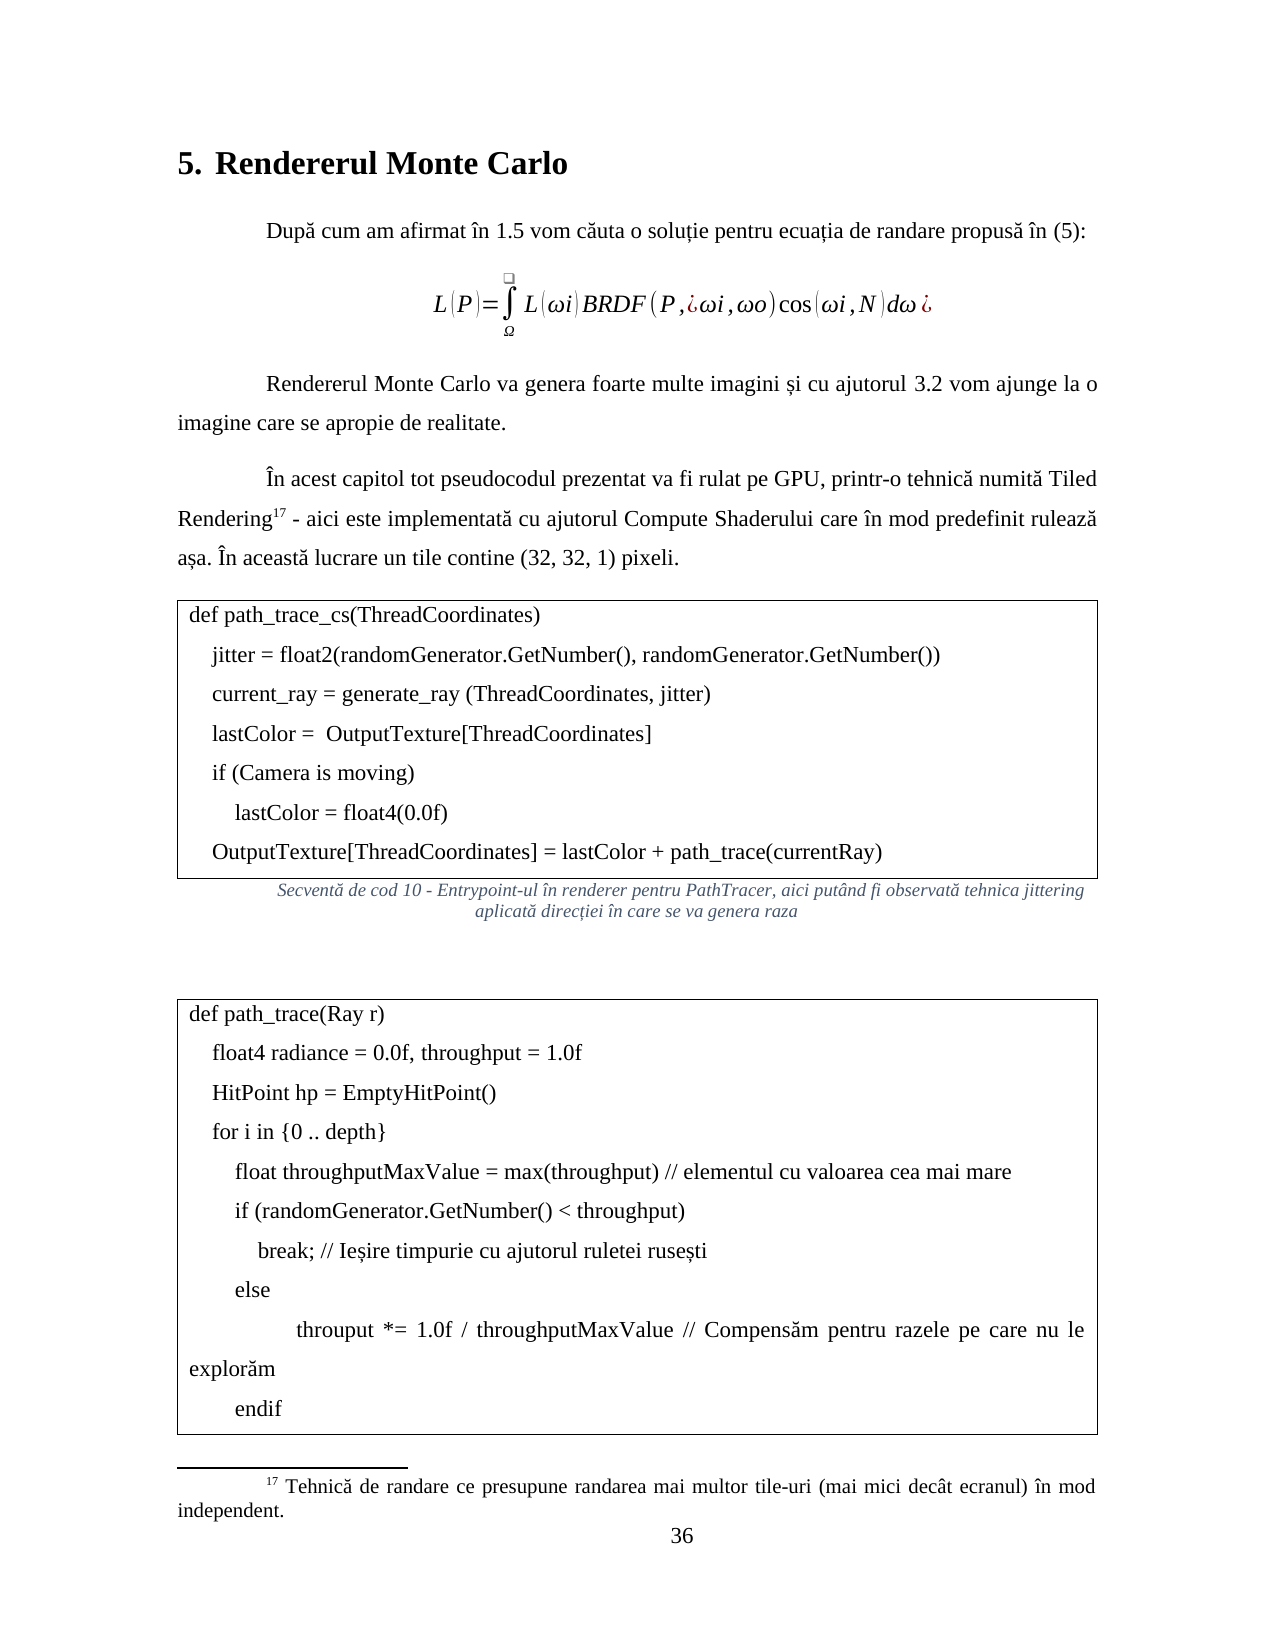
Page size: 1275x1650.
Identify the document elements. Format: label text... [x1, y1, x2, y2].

table_header def path_trace_cs(ThreadCoordinates) jitter = float2(randomGenerator.GetNumber(), randomGenerator.GetNumber()) current_ray = generate_ray (ThreadCoordinates, jitter) lastColor = OutputTexture[ThreadCoordinates] if (Camera is moving) lastColor = float4(0.0f) OutputTexture[ThreadCoordinates] = lastColor + path_trace(currentRay) [178, 601, 1097, 878]
subtitle Rendererul Monte Carlo [177, 143, 1098, 181]
text Rendererul Monte Carlo va genera foarte multe imagini și cu ajutorul 3.2 vom ajunge la o imagine care se apropie de realitate. [177, 370, 1098, 436]
text După cum am afirmat în 1.5 vom căuta o soluție pentru ecuația de randare propusă în : [177, 217, 1098, 244]
text Secventă de cod 10 - Entrypoint-ul în renderer pentru PathTracer, aici putând fi observată tehnica jittering aplicată direcției în care se va genera raza [177, 879, 1098, 922]
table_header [178, 1000, 1097, 1434]
text În acest capitol tot pseudocodul prezentat va fi rulat pe GPU, printr-o tehnică numită Tiled Rendering - aici este implementată cu ajutorul Compute Shaderului care în mod predefinit rulează așa. În această lucrare un tile contine (32, 32, 1) pixeli. [177, 465, 1098, 571]
